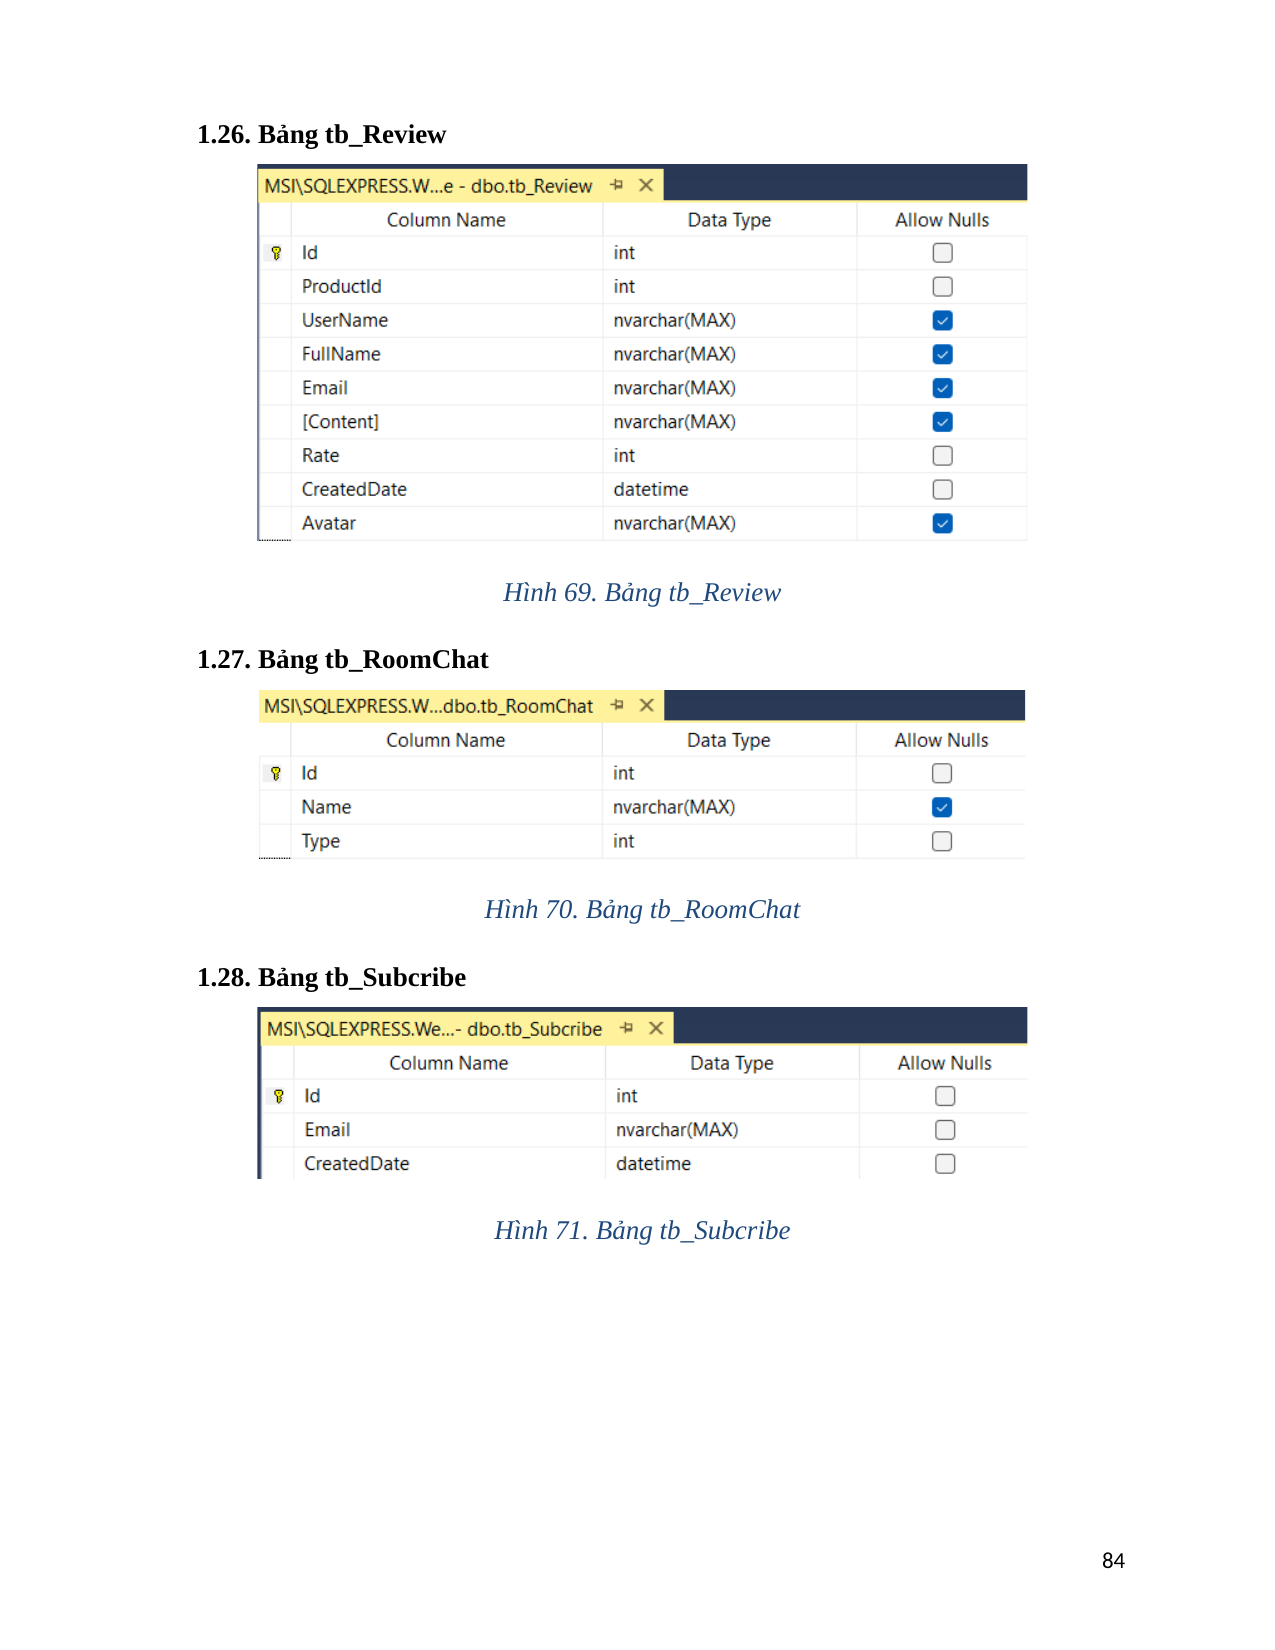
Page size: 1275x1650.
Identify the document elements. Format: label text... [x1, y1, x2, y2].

text Hình 70. Bảng tb_RoomChat [159, 893, 1125, 925]
subtitle Bảng tb_RoomChat [197, 643, 1125, 674]
subtitle Bảng tb_Subcribe [197, 961, 1125, 992]
text Hình 69. Bảng tb_Review [159, 576, 1125, 607]
subtitle Bảng tb_Review [197, 118, 1125, 149]
text Hình 71. Bảng tb_Subcribe [159, 1214, 1125, 1245]
picture [259, 690, 1026, 859]
picture [257, 1007, 1028, 1179]
picture [257, 164, 1028, 541]
